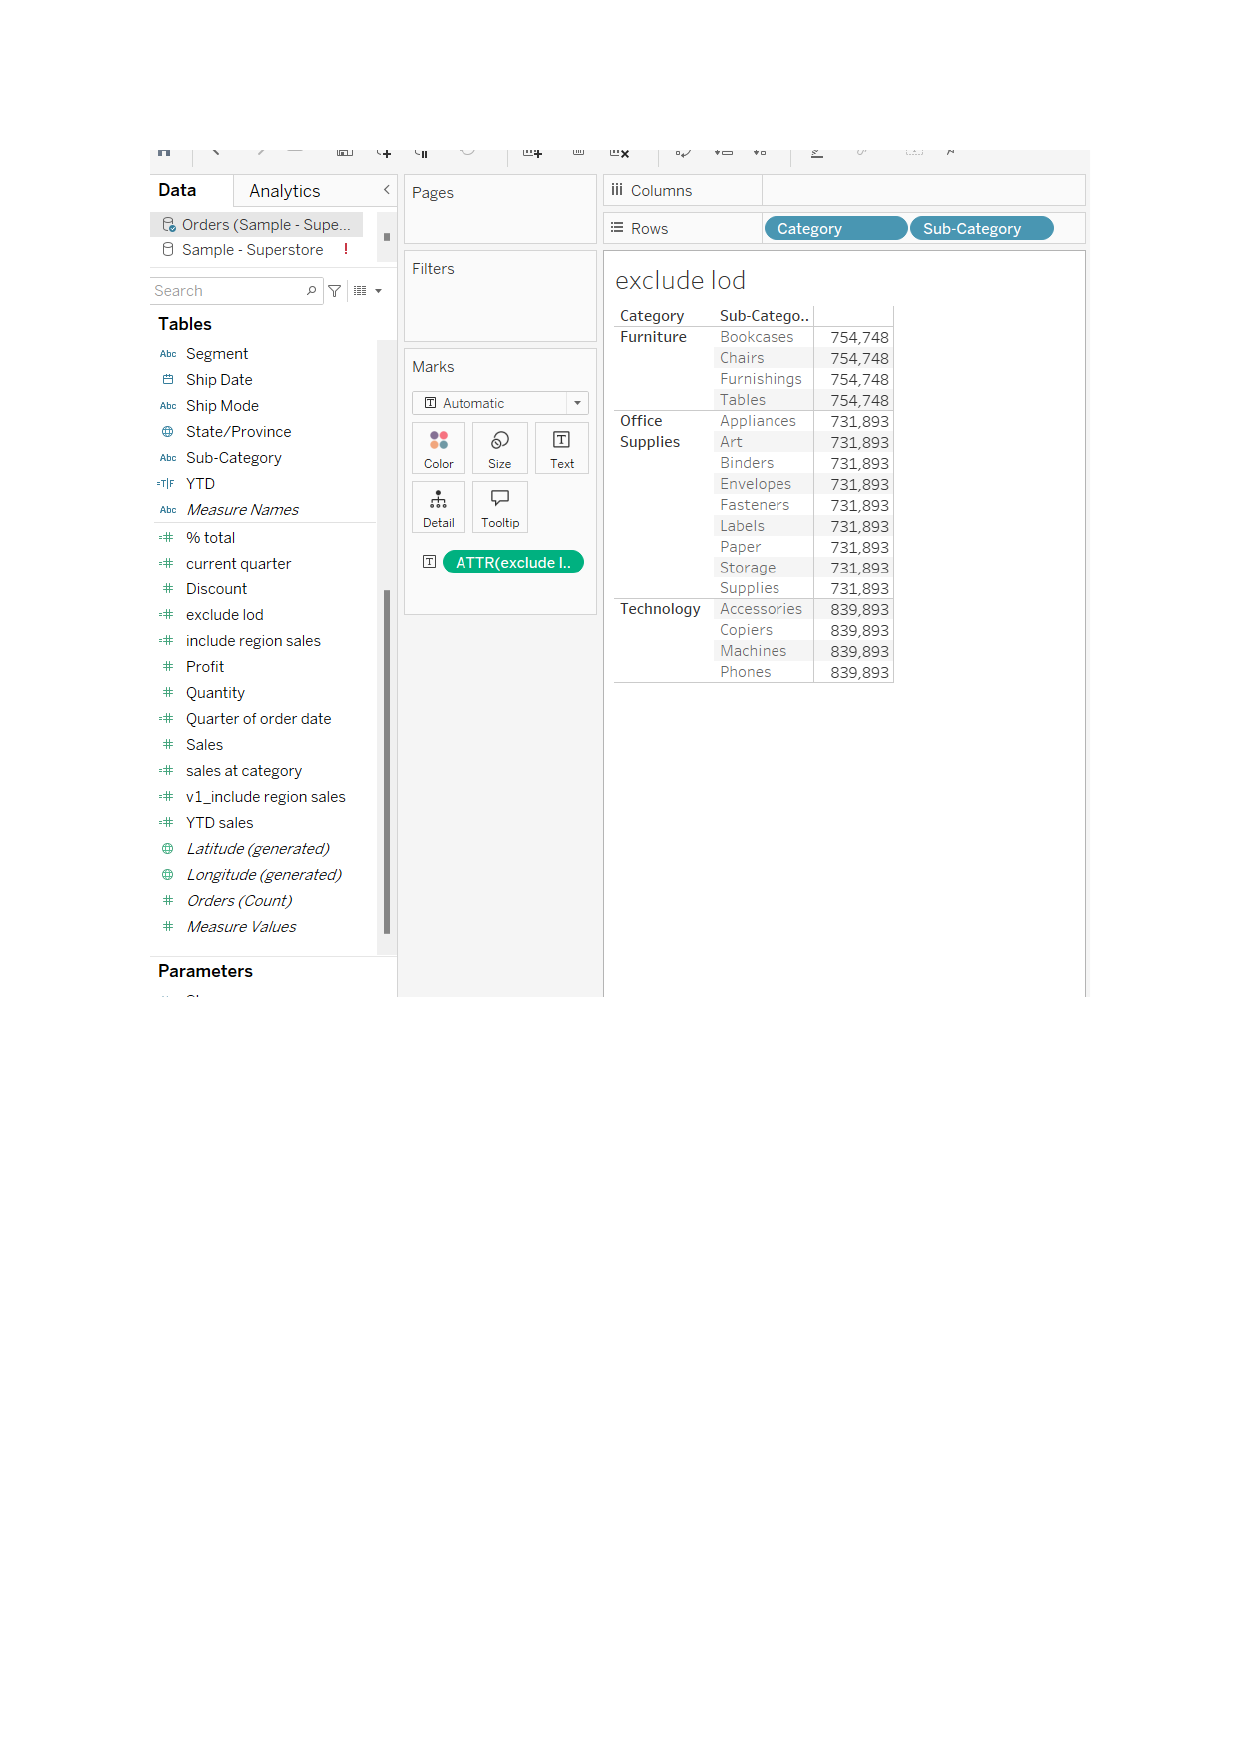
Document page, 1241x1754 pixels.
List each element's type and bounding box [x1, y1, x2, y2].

picture [150, 150, 1091, 997]
